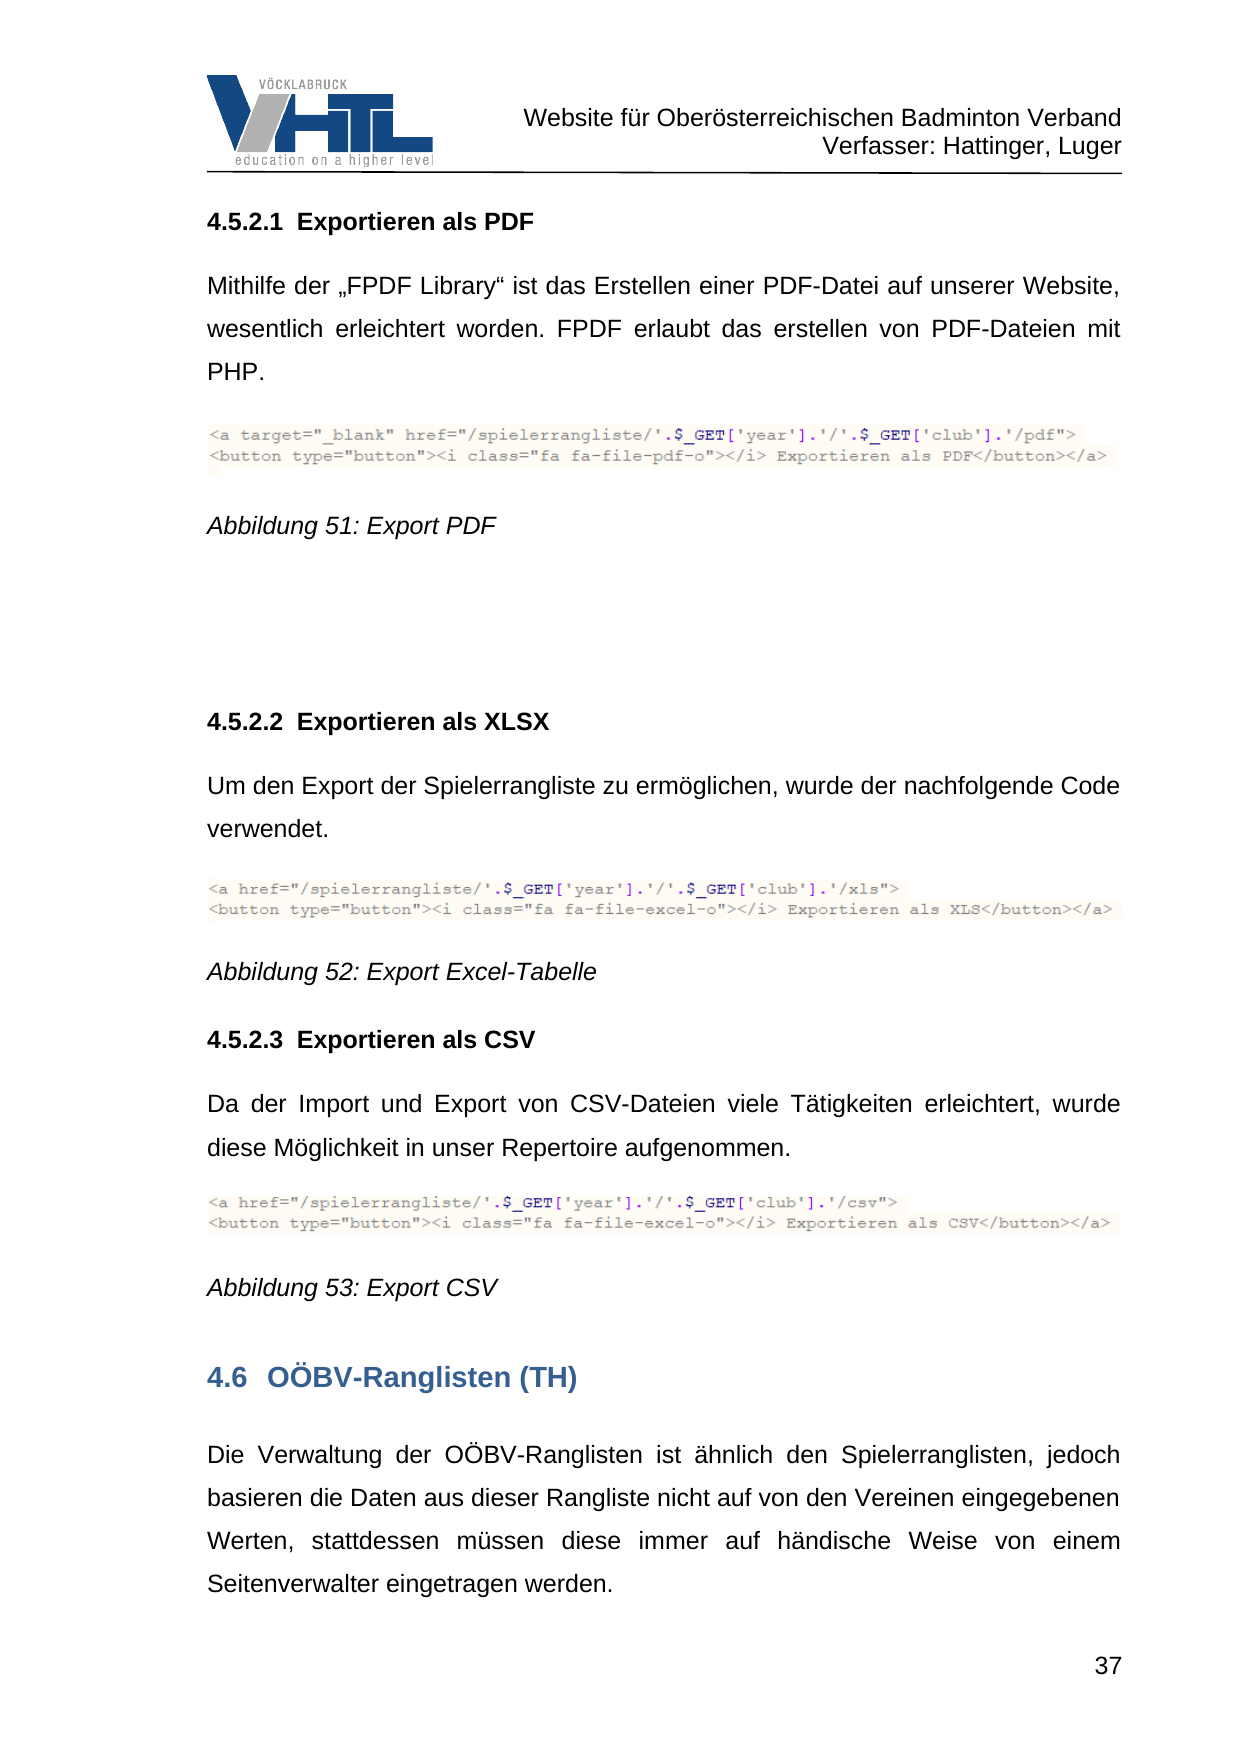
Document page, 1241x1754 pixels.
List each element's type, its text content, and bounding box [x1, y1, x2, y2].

text Mithilfe der „FPDF Library“ ist das Erstellen einer PDF-Datei auf unserer Website, wesentlich erleichtert worden. FPDF erlaubt das erstellen von PDF-Dateien mit PHP. [207, 271, 1122, 386]
text Abbildung 52: Export Excel-Tabelle [207, 957, 1122, 986]
subtitle Exportieren als PDF [207, 207, 1122, 236]
subtitle Exportieren als XLSX [207, 707, 1122, 736]
text Abbildung 51: Export PDF [207, 511, 1122, 540]
picture [206, 75, 433, 167]
subtitle Exportieren als CSV [207, 1025, 1122, 1054]
text Da der Import und Export von CSV-Dateien viele Tätigkeiten erleichtert, wurde diese Möglichkeit in unser Repertoire aufgenommen. [207, 1089, 1122, 1161]
picture [206, 421, 1123, 476]
subtitle OÖBV-Ranglisten (TH) [207, 1360, 1122, 1394]
text Die Verwaltung der OÖBV-Ranglisten ist ähnlich den Spielerranglisten, jedoch basieren die Daten aus dieser Rangliste nicht auf von den Vereinen eingegebenen Werten, stattdessen müssen diese immer auf händische Weise von einem Seitenverwalter eingetragen werden. [207, 1439, 1122, 1598]
text Abbildung 53: Export CSV [207, 1273, 1122, 1302]
picture [206, 878, 1123, 922]
text Um den Export der Spielerrangliste zu ermöglichen, wurde der nachfolgende Code verwendet. [207, 771, 1122, 843]
picture [206, 1196, 1123, 1238]
